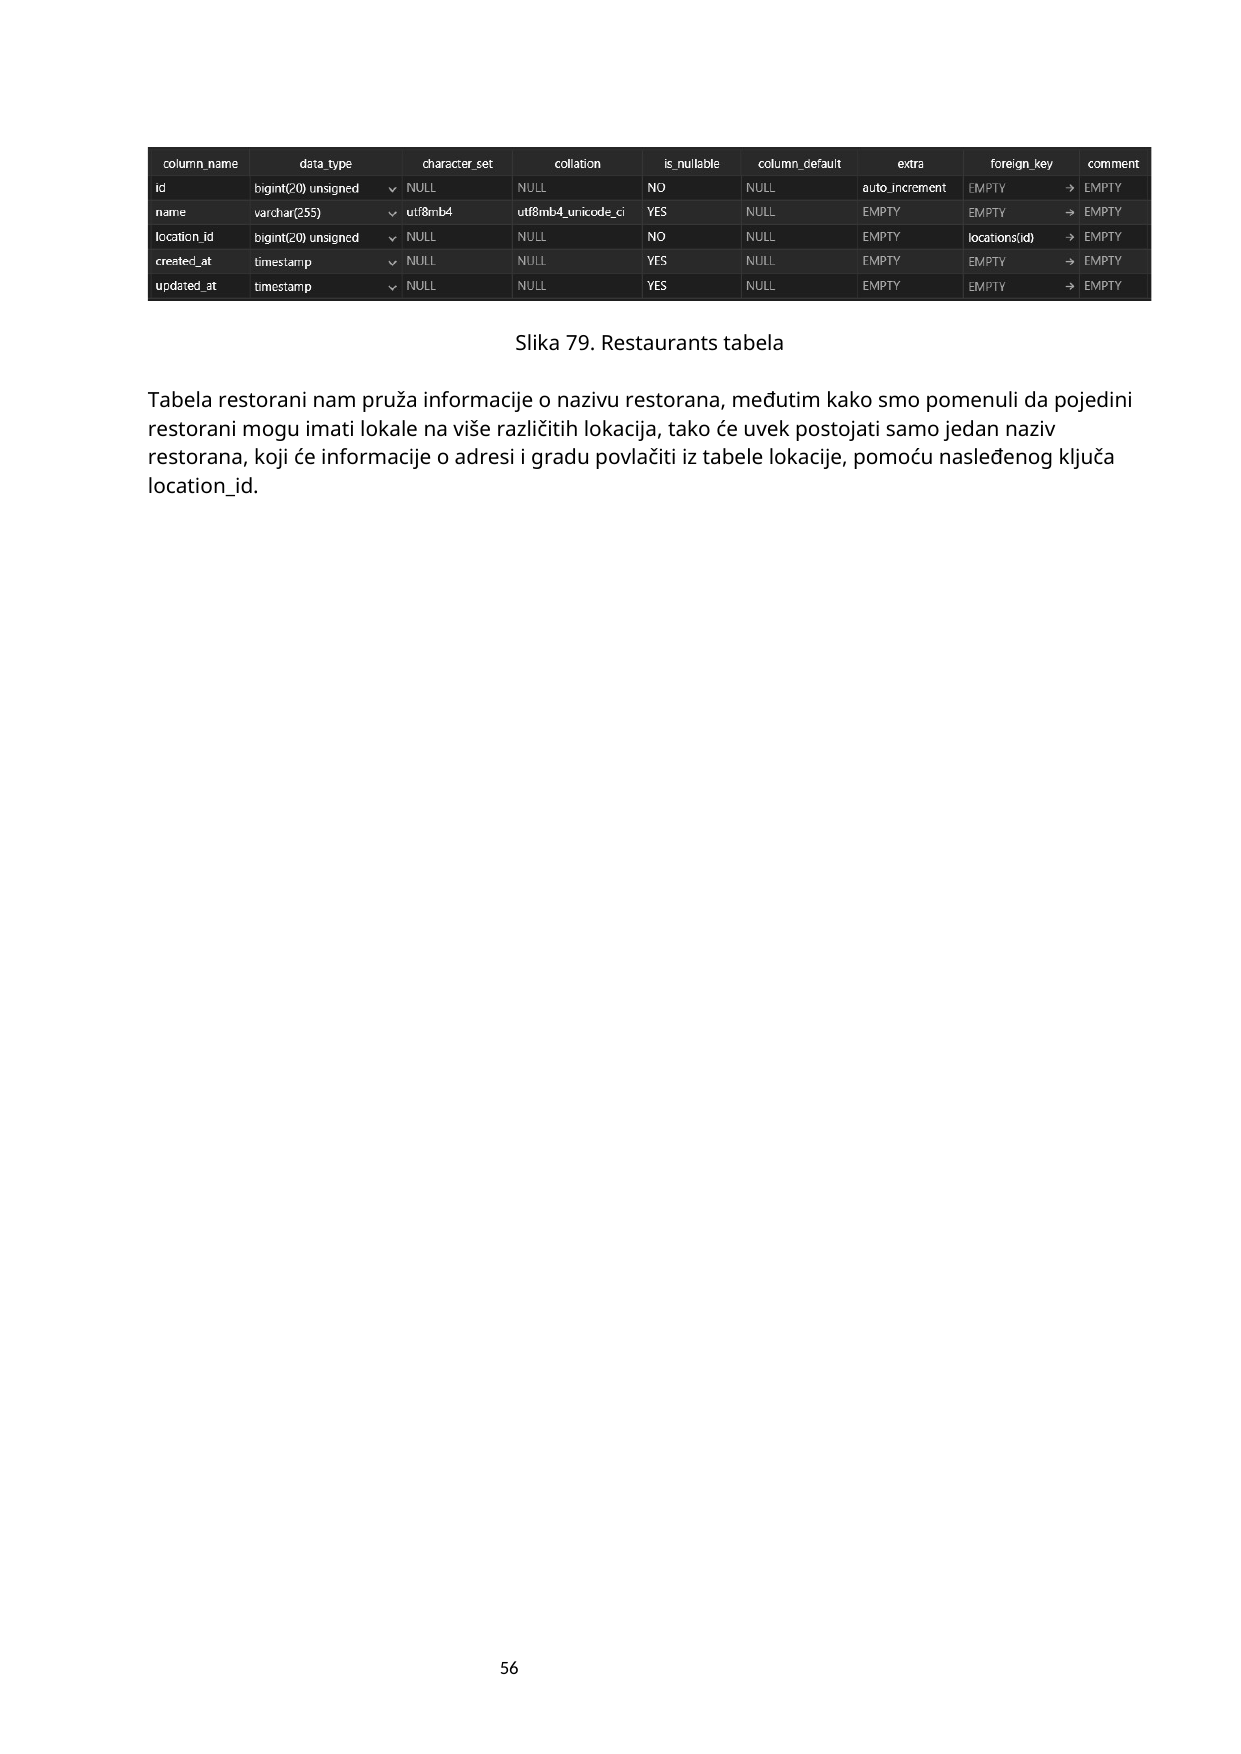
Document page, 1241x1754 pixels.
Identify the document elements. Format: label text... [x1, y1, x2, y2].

text Tabela restorani nam pruža informacije o nazivu restorana, međutim kako smo pomenuli da pojedini restorani mogu imati lokale na više različitih lokacija, tako će uvek postojati samo jedan naziv restorana, koji će informacije o adresi i gradu povlačiti iz tabele lokacije, pomoću nasleđenog ključa location_id. [148, 385, 1152, 499]
picture [147, 147, 1152, 301]
text Slika 79. Restaurants tabela [148, 301, 1152, 357]
